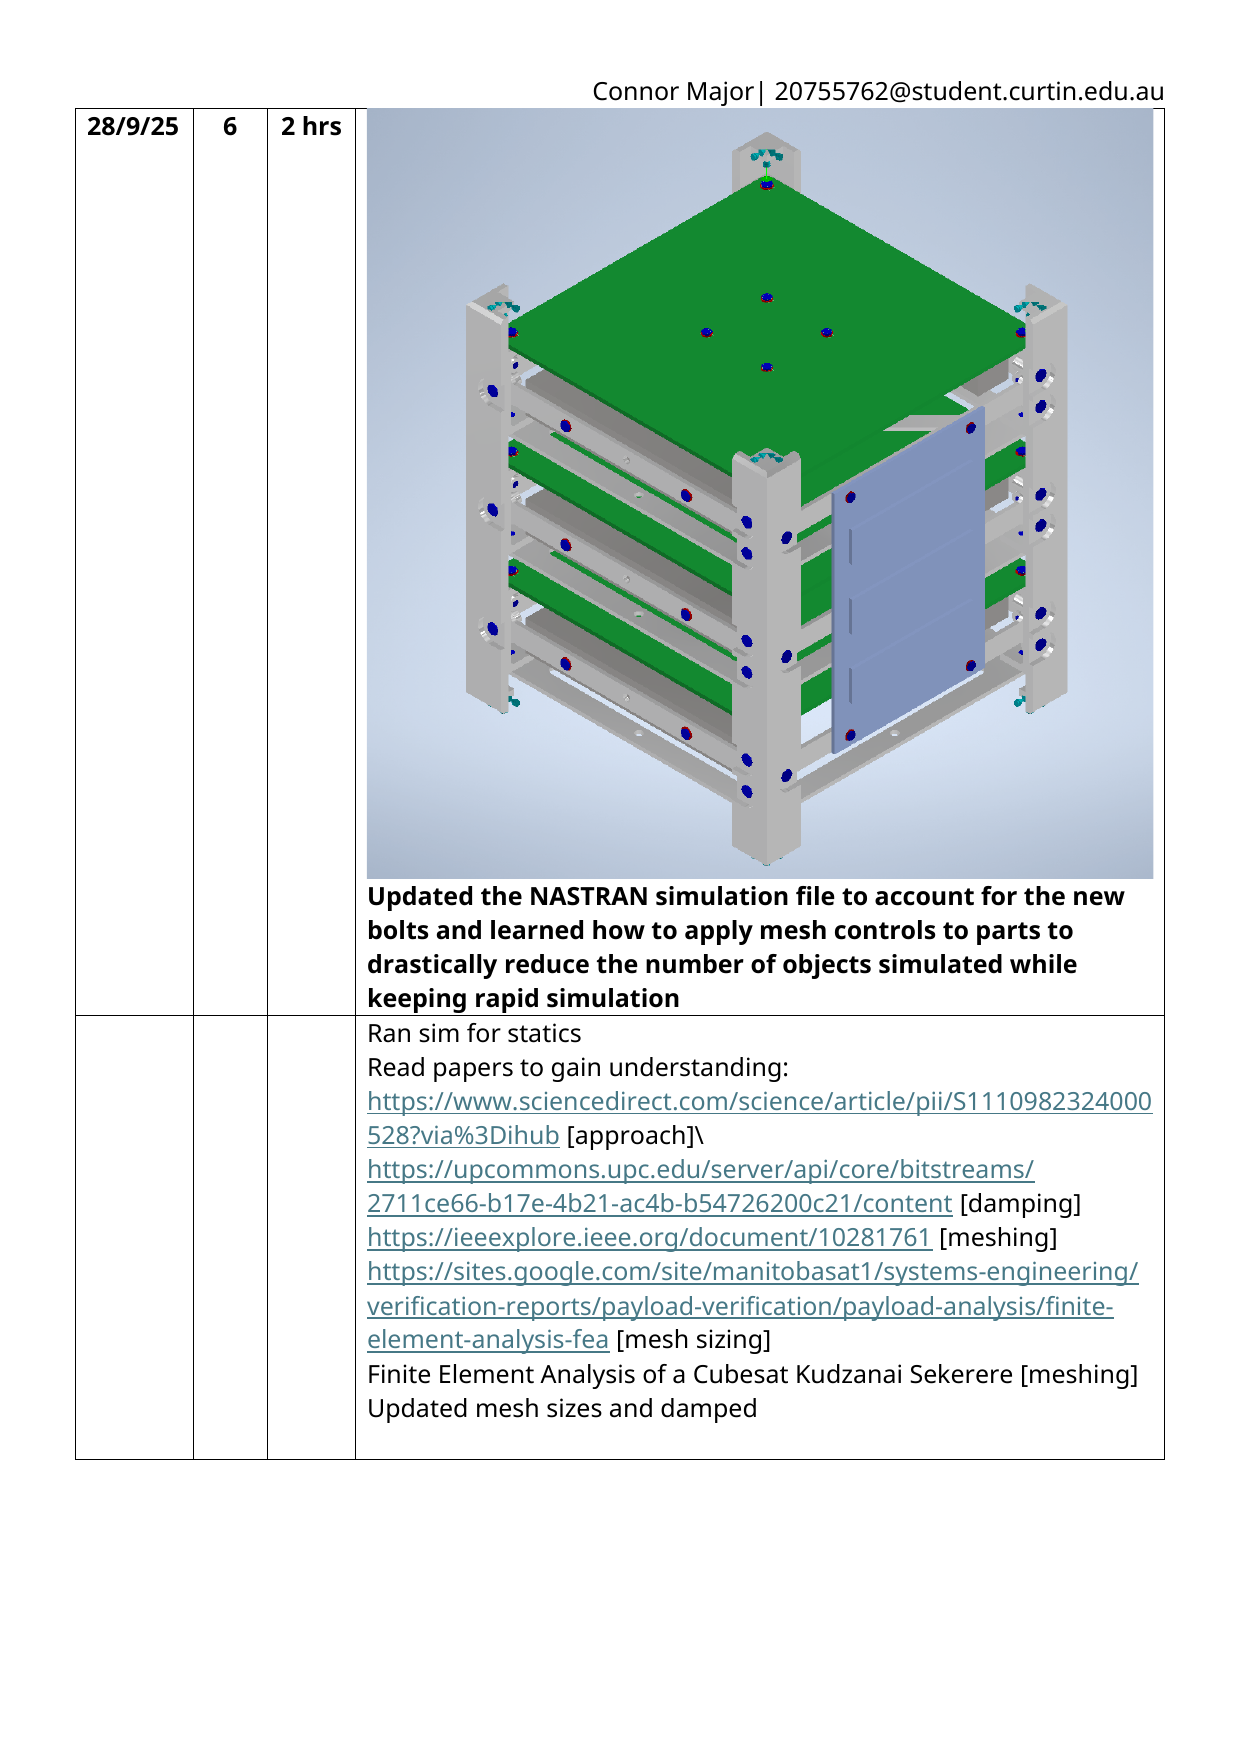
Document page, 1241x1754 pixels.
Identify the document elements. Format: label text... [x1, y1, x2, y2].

table_cell Ran sim for statics Read papers to gain understanding: https://www.sciencedirect.com/science/article/pii/S1110982324000528?via%3Dihub [approach]\ https://upcommons.upc.edu/server/api/core/bitstreams/2711ce66-b17e-4b21-ac4b-b54726200c21/content [damping] https://ieeexplore.ieee.org/document/10281761 [meshing] https://sites.google.com/site/manitobasat1/systems-engineering/verification-reports/payload-verification/payload-analysis/finite-element-analysis-fea [mesh sizing] Finite Element Analysis of a Cubesat Kudzanai Sekerere [meshing] Updated mesh sizes and damped [356, 1016, 1164, 1458]
table_cell 2 hrs [268, 109, 355, 1014]
picture [366, 108, 1154, 879]
table_cell [268, 1016, 355, 1458]
table_cell 28/9/25 [76, 109, 193, 1014]
table_cell Updated the NASTRAN simulation file to account for the new bolts and learned how to apply mesh controls to parts to drastically reduce the number of objects simulated while keeping rapid simulation [356, 109, 1164, 1014]
table_cell [76, 1016, 193, 1458]
table_cell [194, 1016, 267, 1458]
table_cell 6 [194, 109, 267, 1014]
